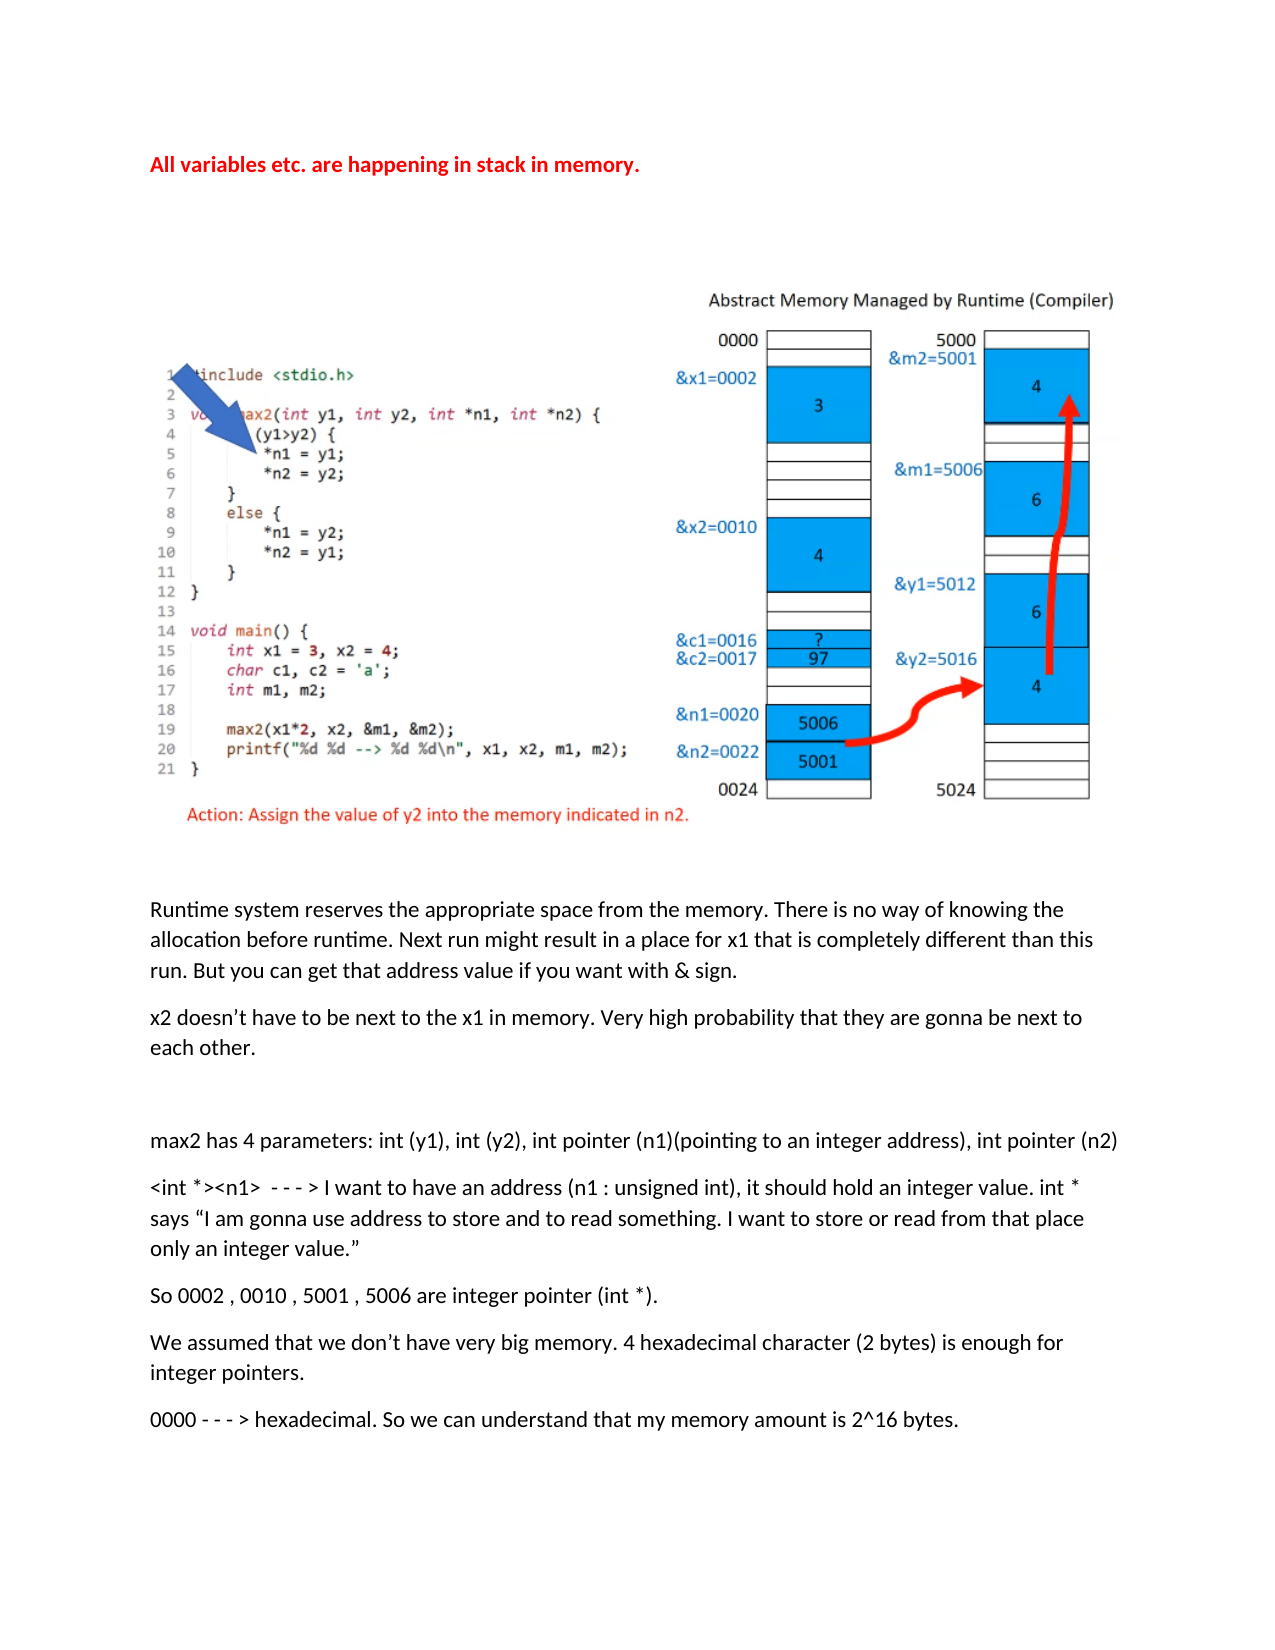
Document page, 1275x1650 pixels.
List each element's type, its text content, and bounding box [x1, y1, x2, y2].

text So 0002 , 0010 , 5001 , 5006 are integer pointer (int *). [150, 1281, 1125, 1309]
text We assumed that we don’t have very big memory. 4 hexadecimal character (2 bytes) is enough for integer pointers. [150, 1328, 1125, 1386]
text All variables etc. are happening in stack in memory. [150, 150, 1125, 178]
text x2 doesn’t have to be next to the x1 in memory. Very high probability that they are gonna be next to each other. [150, 1003, 1125, 1061]
picture [150, 290, 1124, 830]
text Runtime system reserves the appropriate space from the memory. There is no way of knowing the allocation before runtime. Next run might result in a place for x1 that is completely different than this run. But you can get that address value if you want with & sign. [150, 895, 1125, 984]
text 0000 - - - > hexadecimal. So we can understand that my memory amount is 2^16 bytes. [150, 1405, 1125, 1433]
text <int *><n1> - - - > I want to have an address (n1 : unsigned int), it should hold an integer value. int * says “I am gonna use address to store and to read something. I want to store or read from that place only an integer value.” [150, 1173, 1125, 1262]
text max2 has 4 parameters: int (y1), int (y2), int pointer (n1)(pointing to an integer address), int pointer (n2) [150, 1127, 1125, 1155]
